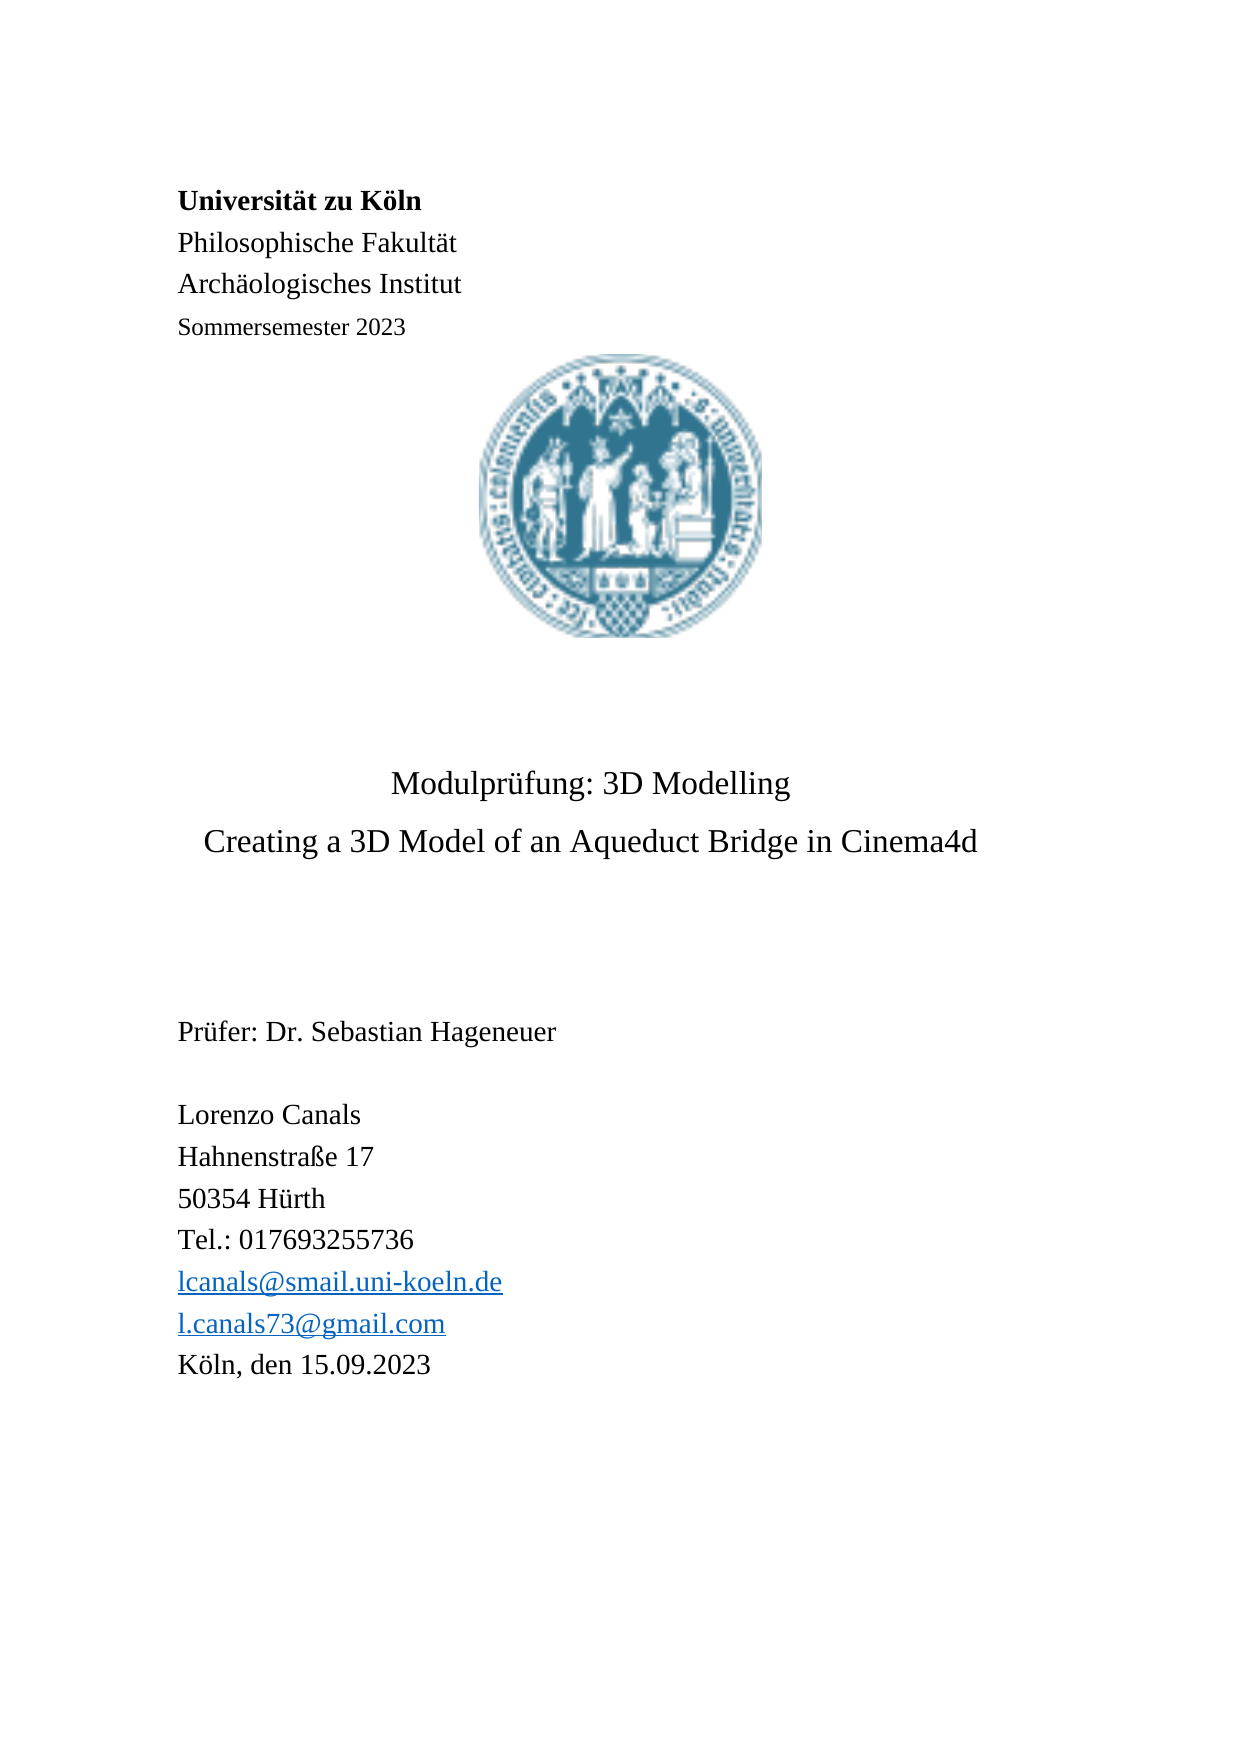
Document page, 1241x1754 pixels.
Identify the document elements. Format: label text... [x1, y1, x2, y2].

text lcanals@smail.uni-koeln.de [177, 1258, 1004, 1300]
text Prüfer: Dr. Sebastian Hageneuer [177, 1008, 1004, 1050]
text 50354 Hürth [177, 1175, 1004, 1216]
text Archäologisches Institut [177, 261, 1004, 302]
text Philosophische Fakultät [177, 219, 1004, 261]
text Creating a 3D Model of an Aqueduct Bridge in Cinema4d [177, 821, 1004, 859]
text Hahnenstraße 17 [177, 1133, 1004, 1175]
text Köln, den 15.09.2023 [177, 1341, 1004, 1383]
text Universität zu Köln [177, 177, 1004, 219]
text Sommersemester 2023 [177, 302, 1004, 344]
text Modulprüfung: 3D Modelling [177, 763, 1004, 801]
text l.canals73@gmail.com [177, 1300, 1004, 1341]
text Tel.: 017693255736 [177, 1216, 1004, 1258]
text Lorenzo Canals [177, 1091, 1004, 1133]
